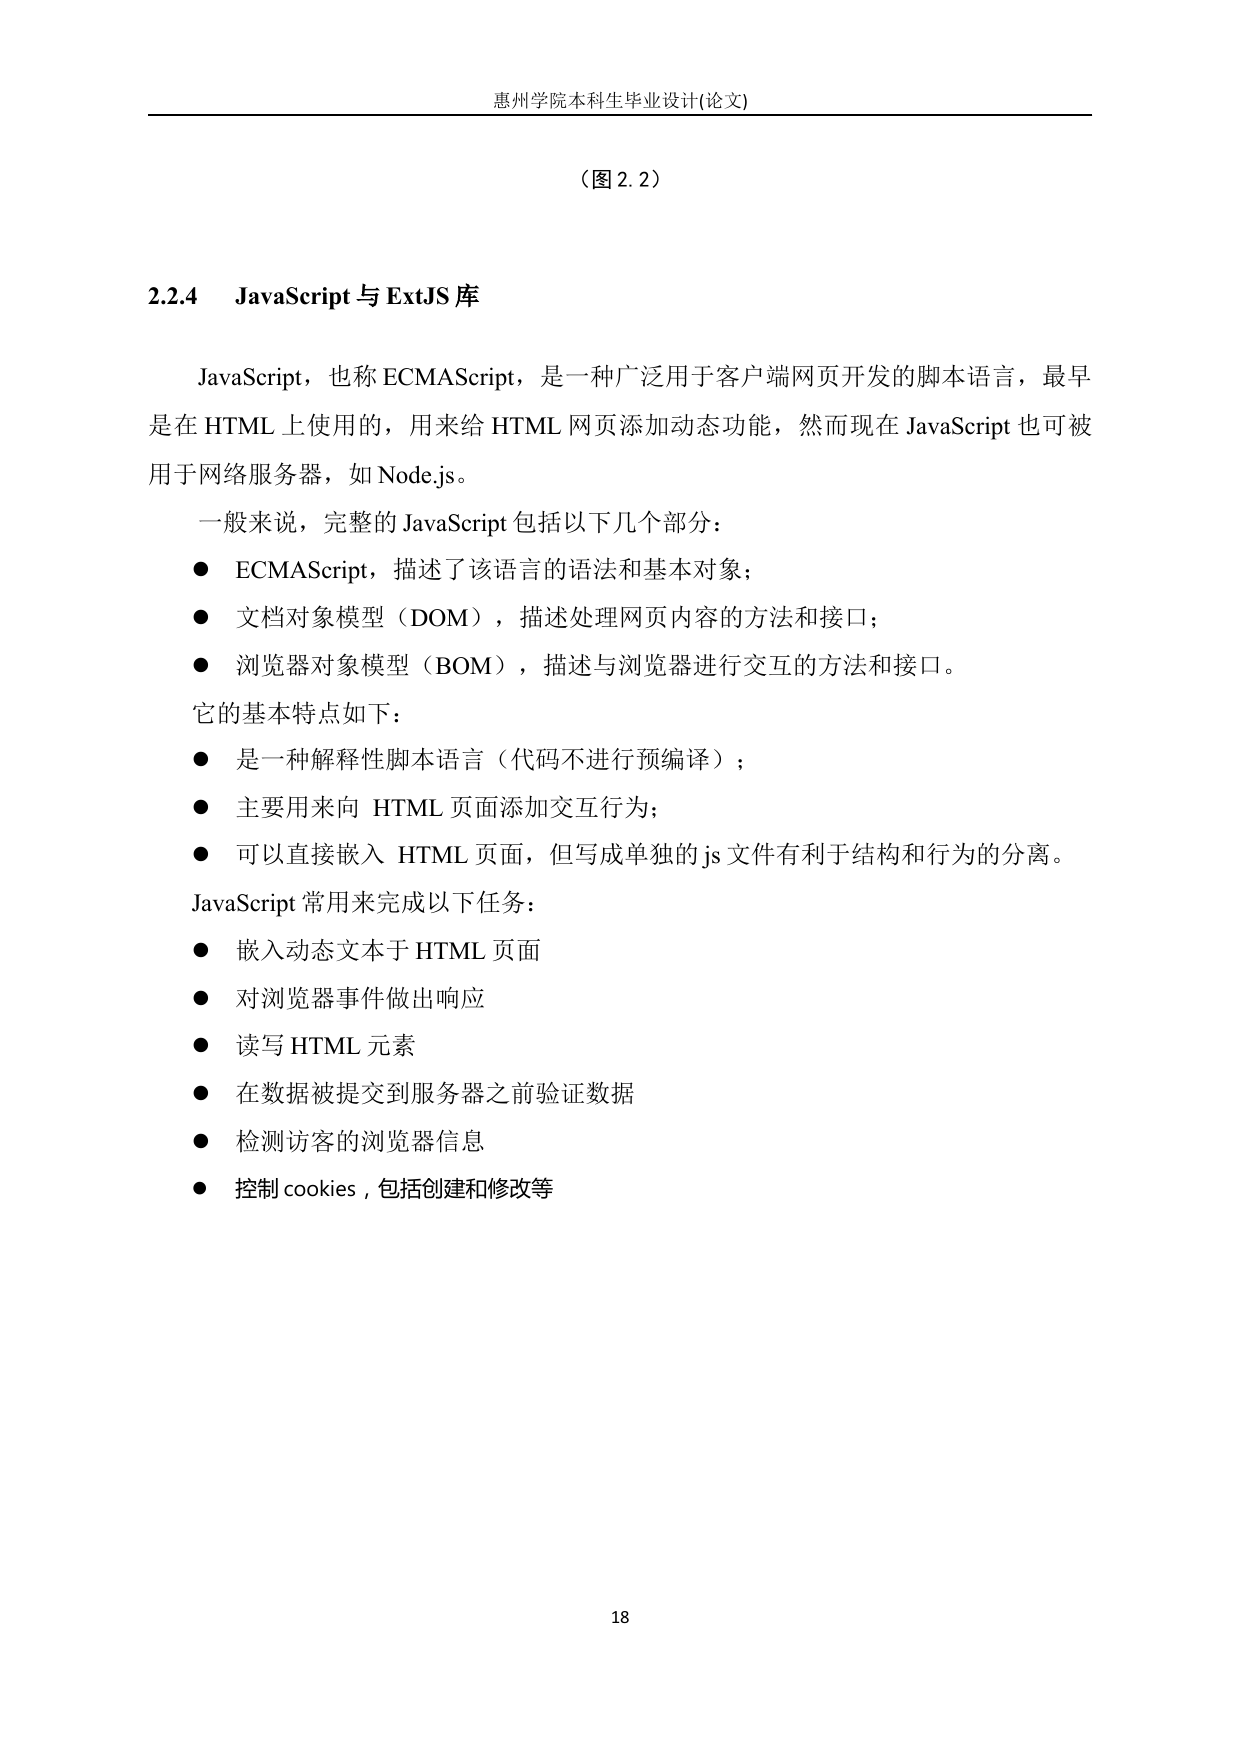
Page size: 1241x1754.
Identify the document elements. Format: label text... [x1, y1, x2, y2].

list 在数据被提交到服务器之前验证数据 [191, 1076, 1092, 1109]
text 它的基本特点如下： [191, 696, 1092, 728]
text JavaScript常用来完成以下任务： [191, 886, 1092, 918]
list ECMAScript，描述了该语言的语法和基本对象； [191, 553, 1092, 585]
list 对浏览器事件做出响应 [191, 981, 1092, 1013]
subtitle JavaScript与ExtJS库 [148, 278, 1092, 311]
list 读写HTML元素 [191, 1029, 1092, 1061]
list 控制cookies，包括创建和修改等 [191, 1172, 1092, 1204]
text （图2.2） [148, 161, 1092, 194]
text JavaScript，也称ECMAScript，是一种广泛用于客户端网页开发的脚本语言，最早是在HTML上使用的，用来给HTML网页添加动态功能，然而现在JavaScript也可被用于网络服务器，如Node.js。 [148, 360, 1092, 490]
list 文档对象模型（DOM），描述处理网页内容的方法和接口； [191, 600, 1092, 633]
list 浏览器对象模型（BOM），描述与浏览器进行交互的方法和接口。 [191, 648, 1092, 681]
text 一般来说，完整的JavaScript包括以下几个部分： [148, 505, 1092, 537]
list 嵌入动态文本于HTML页面 [191, 933, 1092, 966]
list 是一种解释性脚本语言（代码不进行预编译）； [191, 743, 1092, 775]
list 检测访客的浏览器信息 [191, 1124, 1092, 1156]
list 可以直接嵌入 HTML 页面，但写成单独的js文件有利于结构和行为的分离。 [191, 838, 1092, 870]
list 主要用来向 HTML 页面添加交互行为； [191, 790, 1092, 823]
